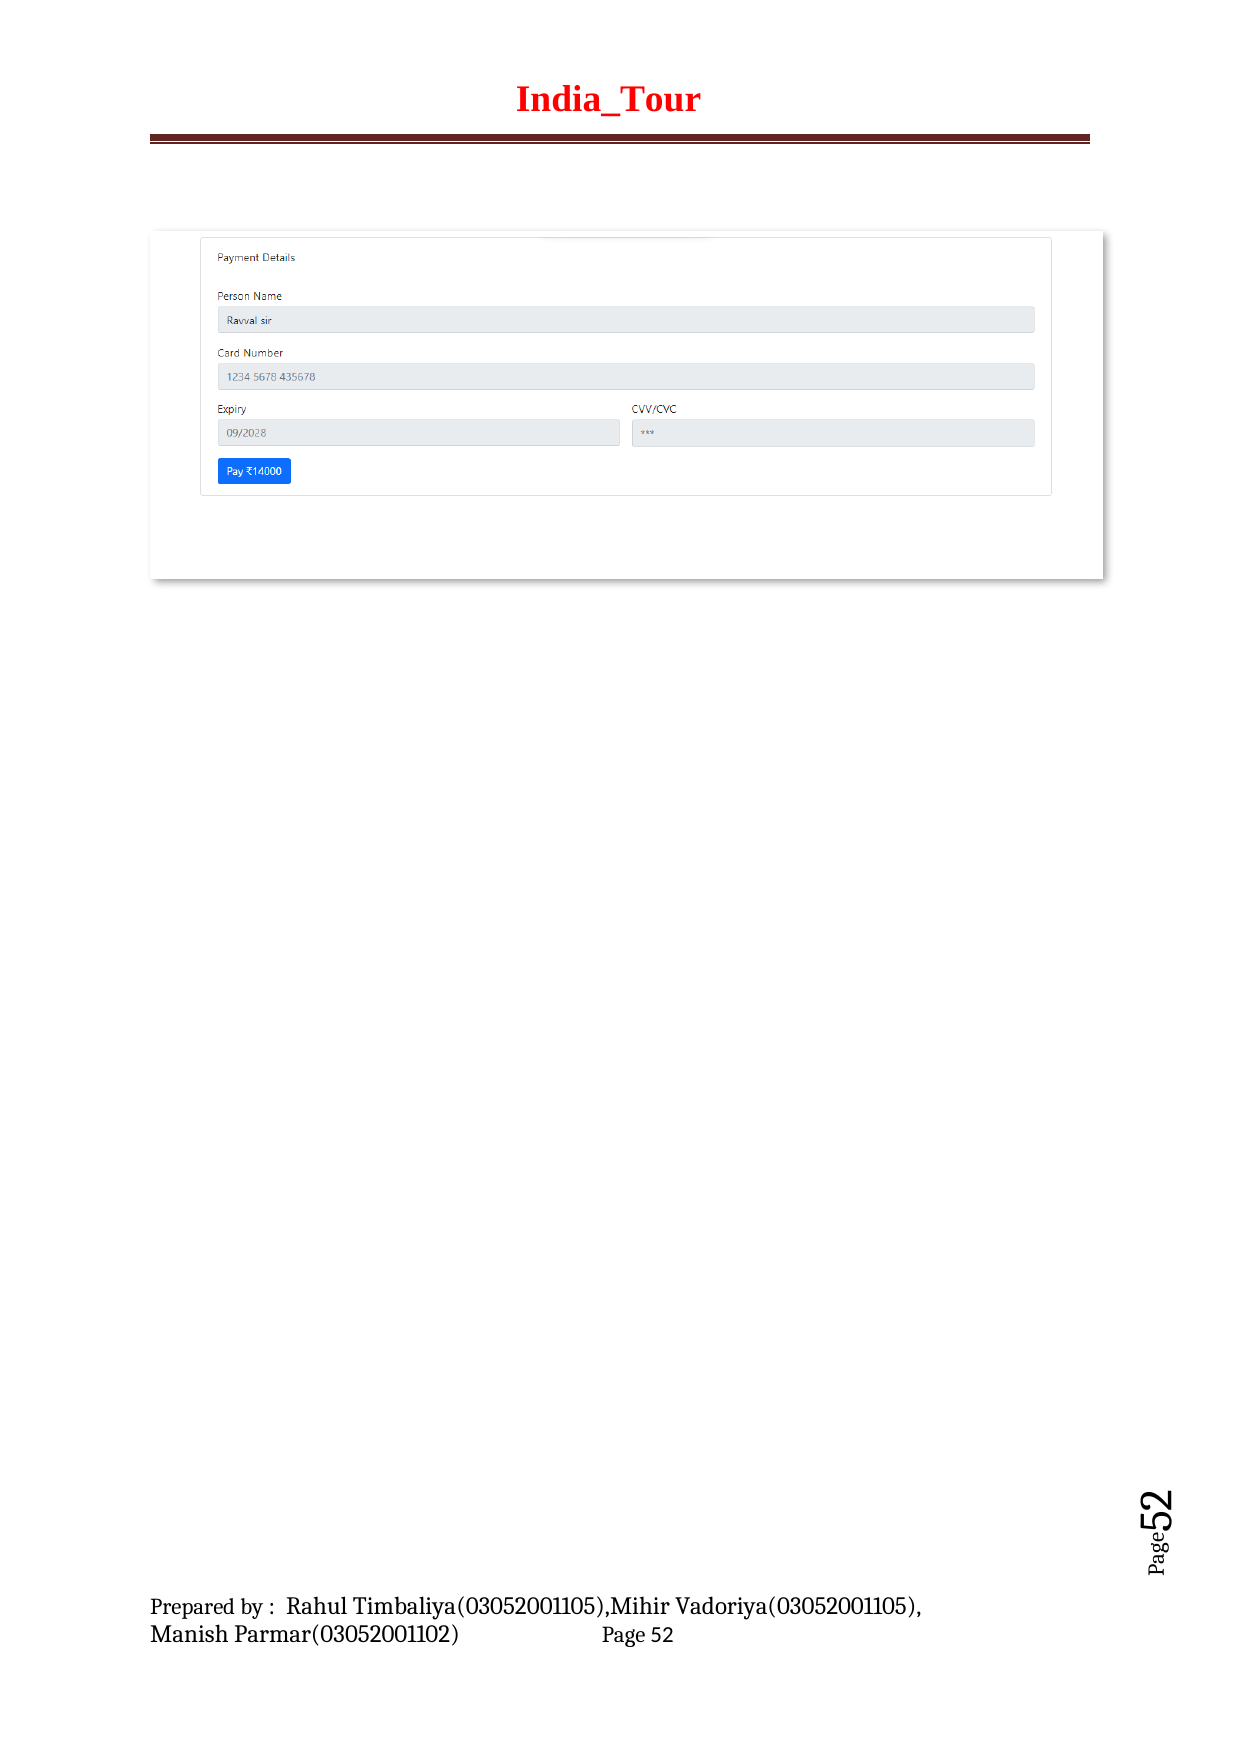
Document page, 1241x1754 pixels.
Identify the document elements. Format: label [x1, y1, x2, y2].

picture [156, 237, 1097, 573]
